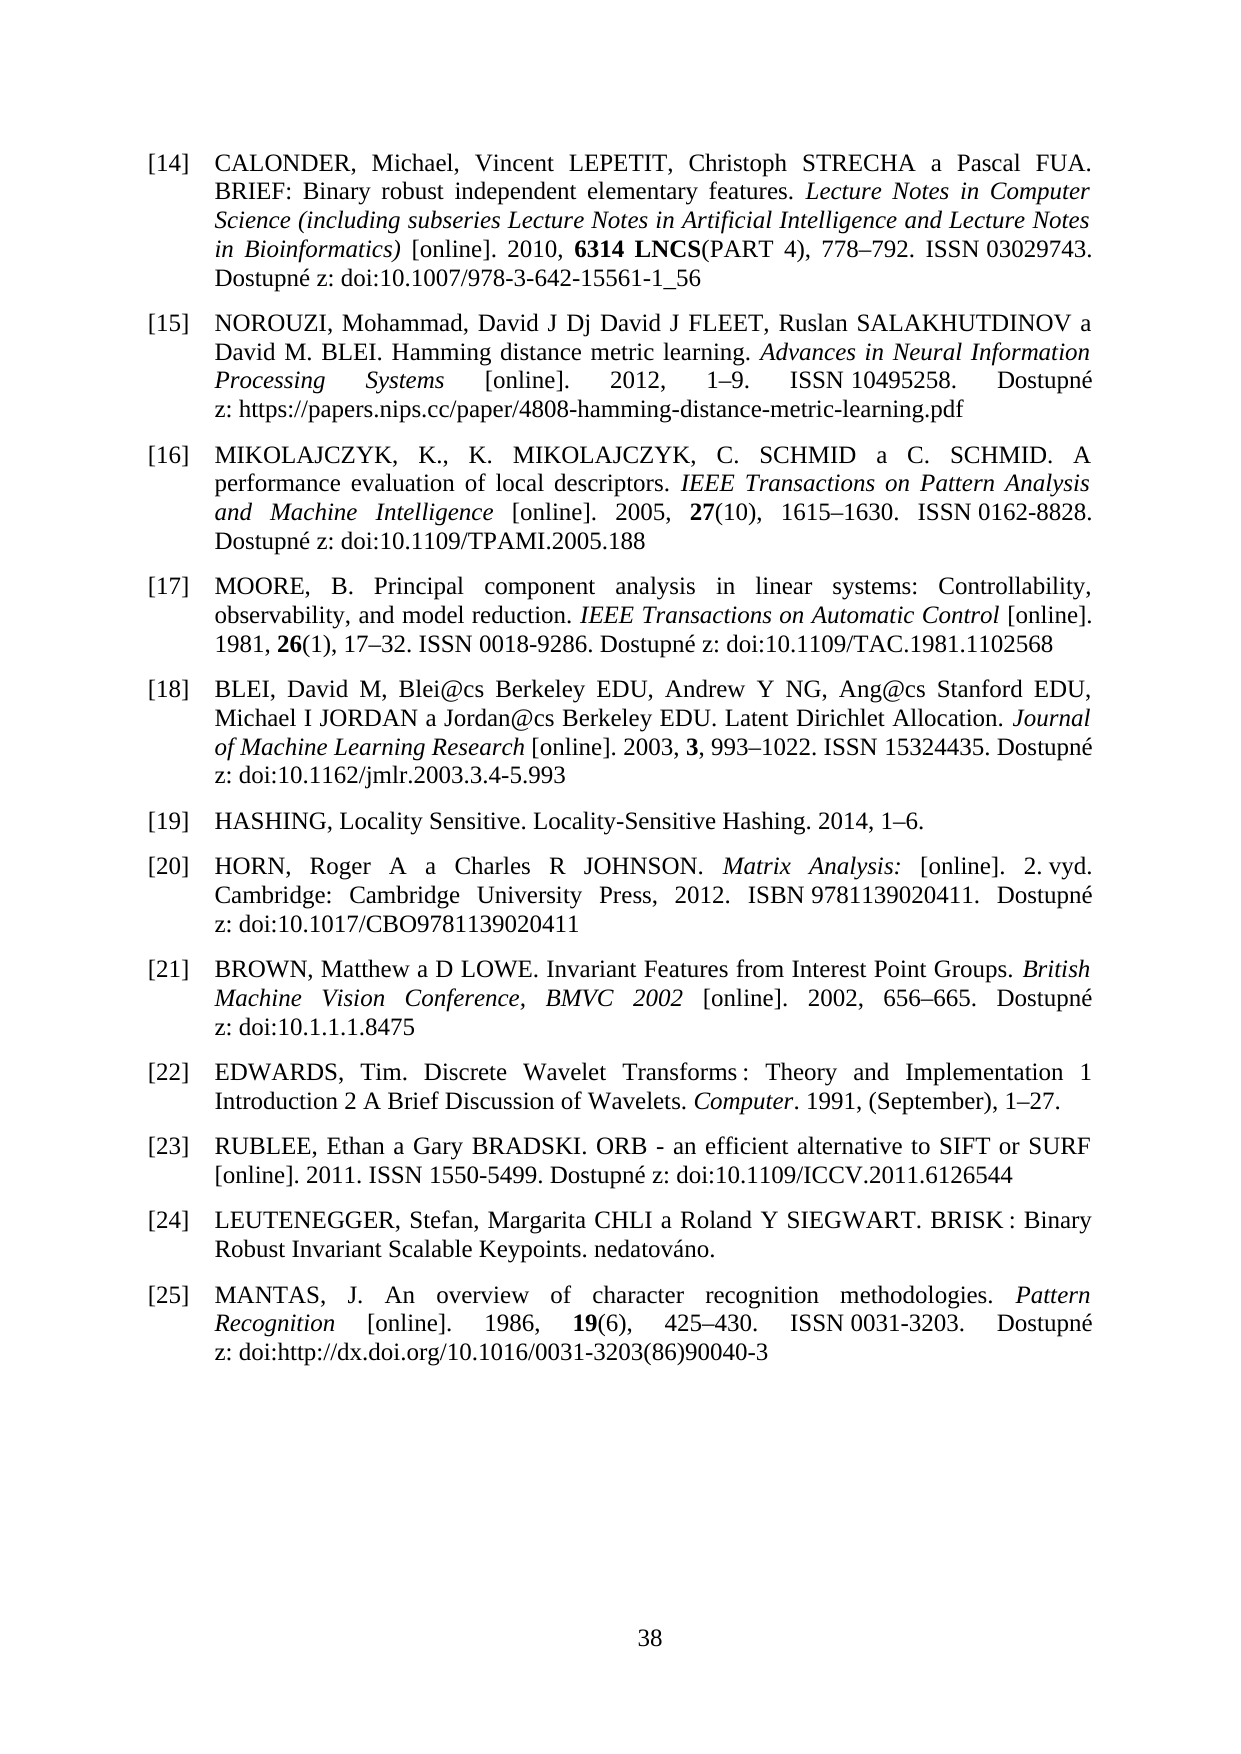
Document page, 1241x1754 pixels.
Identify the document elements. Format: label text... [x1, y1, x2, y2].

text [23] RUBLEE, Ethan a Gary BRADSKI. ORB - an efficient alternative to SIFT or SURF [online]. 2011. ISSN 1550-5499. Dostupné z: doi:10.1109/ICCV.2011.6126544 [148, 1131, 1093, 1189]
text [18] BLEI, David M, Blei@cs Berkeley EDU, Andrew Y NG, Ang@cs Stanford EDU, Michael I JORDAN a Jordan@cs Berkeley EDU. Latent Dirichlet Allocation. Journal of Machine Learning Research [online]. 2003, 3, 993–1022. ISSN 15324435. Dostupné z: doi:10.1162/jmlr.2003.3.4-5.993 [148, 674, 1093, 789]
text [15] NOROUZI, Mohammad, David J Dj David J FLEET, Ruslan SALAKHUTDINOV a David M. BLEI. Hamming distance metric learning. Advances in Neural Information Processing Systems [online]. 2012, 1–9. ISSN 10495258. Dostupné z: https://papers.nips.cc/paper/4808-hamming-distance-metric-learning.pdf [148, 308, 1093, 423]
text [19] HASHING, Locality Sensitive. Locality-Sensitive Hashing. 2014, 1–6. [148, 806, 1093, 835]
text [24] LEUTENEGGER, Stefan, Margarita CHLI a Roland Y SIEGWART. BRISK : Binary Robust Invariant Scalable Keypoints. nedatováno. [148, 1206, 1093, 1263]
text [22] EDWARDS, Tim. Discrete Wavelet Transforms : Theory and Implementation 1 Introduction 2 A Brief Discussion of Wavelets. Computer. 1991, (September), 1–27. [148, 1057, 1093, 1115]
text [16] MIKOLAJCZYK, K., K. MIKOLAJCZYK, C. SCHMID a C. SCHMID. A performance evaluation of local descriptors. IEEE Transactions on Pattern Analysis and Machine Intelligence [online]. 2005, 27(10), 1615–1630. ISSN 0162-8828. Dostupné z: doi:10.1109/TPAMI.2005.188 [148, 440, 1093, 555]
text [14] CALONDER, Michael, Vincent LEPETIT, Christoph STRECHA a Pascal FUA. BRIEF: Binary robust independent elementary features. Lecture Notes in Computer Science (including subseries Lecture Notes in Artificial Intelligence and Lecture Notes in Bioinformatics) [online]. 2010, 6314 LNCS(PART 4), 778–792. ISSN 03029743. Dostupné z: doi:10.1007/978-3-642-15561-1_56 [148, 148, 1093, 291]
text [25] MANTAS, J. An overview of character recognition methodologies. Pattern Recognition [online]. 1986, 19(6), 425–430. ISSN 0031-3203. Dostupné z: doi:http://dx.doi.org/10.1016/0031-3203(86)90040-3 [148, 1280, 1093, 1366]
text [21] BROWN, Matthew a D LOWE. Invariant Features from Interest Point Groups. British Machine Vision Conference, BMVC 2002 [online]. 2002, 656–665. Dostupné z: doi:10.1.1.1.8475 [148, 954, 1093, 1041]
text [20] HORN, Roger A a Charles R JOHNSON. Matrix Analysis: [online]. 2. vyd. Cambridge: Cambridge University Press, 2012. ISBN 9781139020411. Dostupné z: doi:10.1017/CBO9781139020411 [148, 851, 1093, 938]
text [17] MOORE, B. Principal component analysis in linear systems: Controllability, observability, and model reduction. IEEE Transactions on Automatic Control [online]. 1981, 26(1), 17–32. ISSN 0018-9286. Dostupné z: doi:10.1109/TAC.1981.1102568 [148, 571, 1093, 658]
